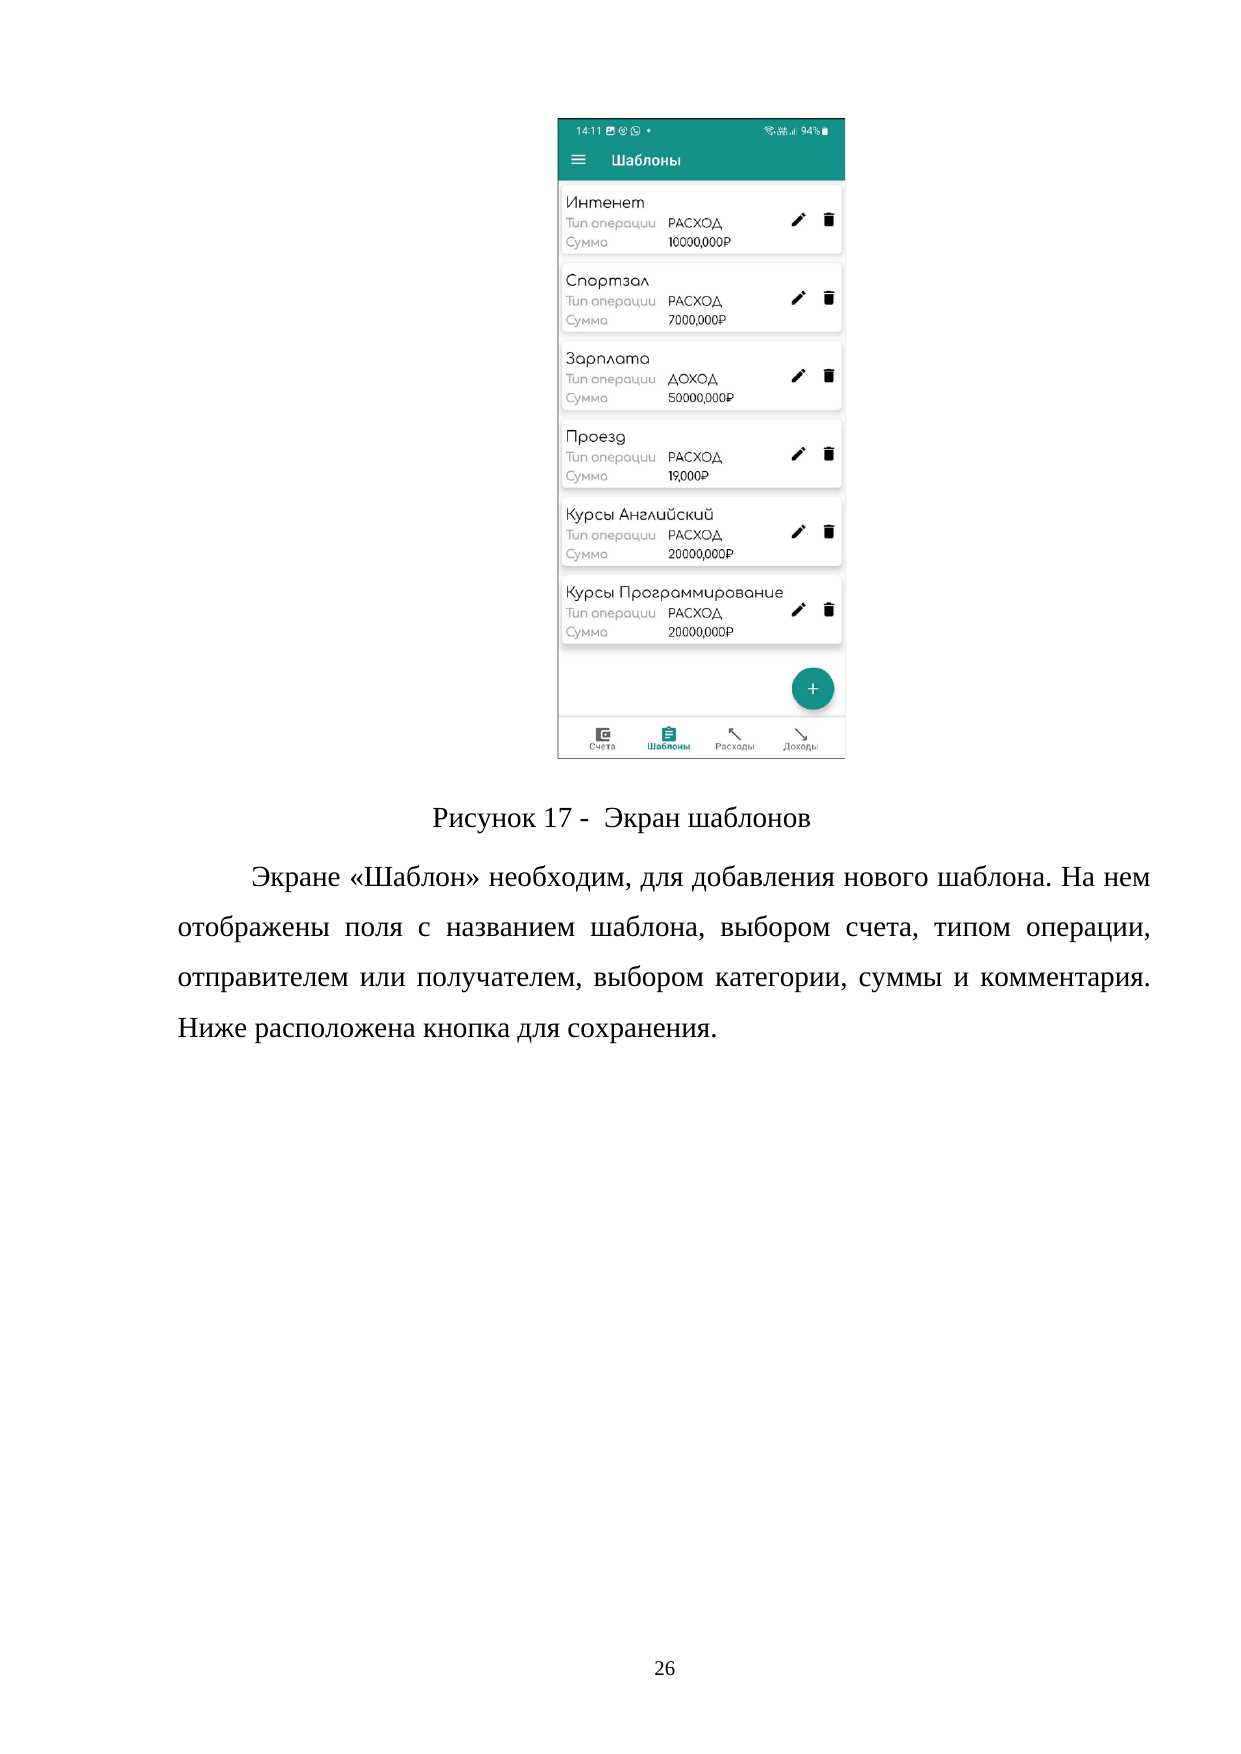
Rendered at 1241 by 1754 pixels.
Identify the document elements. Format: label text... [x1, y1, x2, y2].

picture [557, 118, 846, 759]
text Экран шаблонов [177, 800, 1152, 834]
text Экране «Шаблон» необходим, для добавления нового шаблона. На нем отображены поля с названием шаблона, выбором счета, типом операции, отправителем или получателем, выбором категории, суммы и комментария. Ниже расположена кнопка для сохранения. [177, 859, 1152, 1043]
